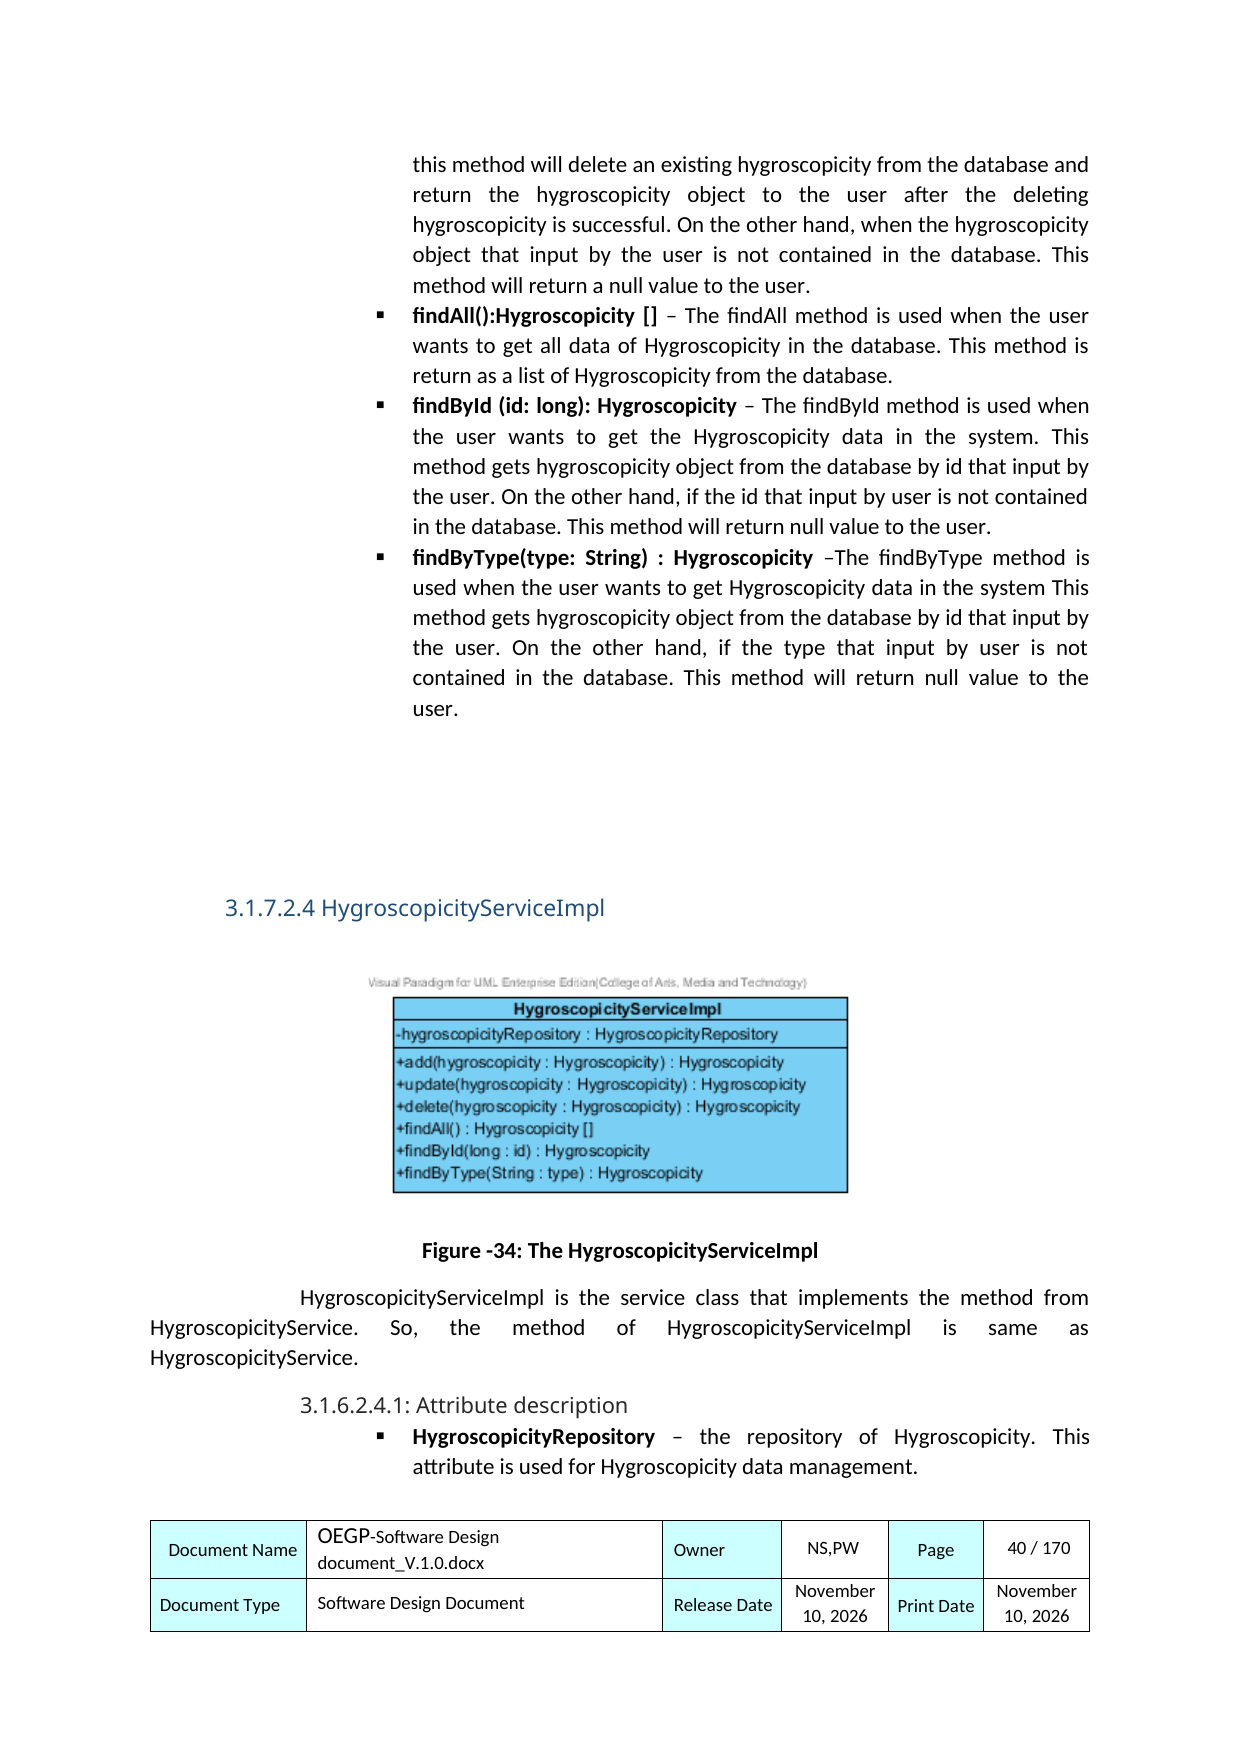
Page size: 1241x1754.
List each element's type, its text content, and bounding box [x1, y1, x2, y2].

subtitle 3.1.7.2.4 HygroscopicityServiceImpl [150, 892, 1090, 923]
list findById (id: long): Hygroscopicity – The findById method is used when the user wants to get the Hygroscopicity data in the system. This method gets hygroscopicity object from the database by id that input by the user. On the other hand, if the id that input by user is not contained in the database. This method will return null value to the user. [375, 392, 1090, 541]
list HygroscopicityRepository – the repository of Hygroscopicity. This attribute is used for Hygroscopicity data management. [375, 1422, 1090, 1480]
text Figure -34: The HygroscopicityServiceImpl [150, 1236, 1090, 1264]
subtitle 3.1.6.2.4.1: Attribute description [225, 1390, 1090, 1420]
text HygroscopicityServiceImpl is the service class that implements the method from HygroscopicityService. So, the method of HygroscopicityServiceImpl is same as HygroscopicityService. [150, 1283, 1090, 1371]
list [375, 150, 1090, 299]
list findAll():Hygroscopicity [] – The findAll method is used when the user wants to get all data of Hygroscopicity in the database. This method is return as a list of Hygroscopicity from the database. [375, 301, 1090, 389]
list findByType(type: String) : Hygroscopicity –The findByType method is used when the user wants to get Hygroscopicity data in the system This method gets hygroscopicity object from the database by id that input by the user. On the other hand, if the type that input by user is not contained in the database. This method will return null value to the user. [375, 543, 1090, 722]
picture [368, 972, 872, 1217]
